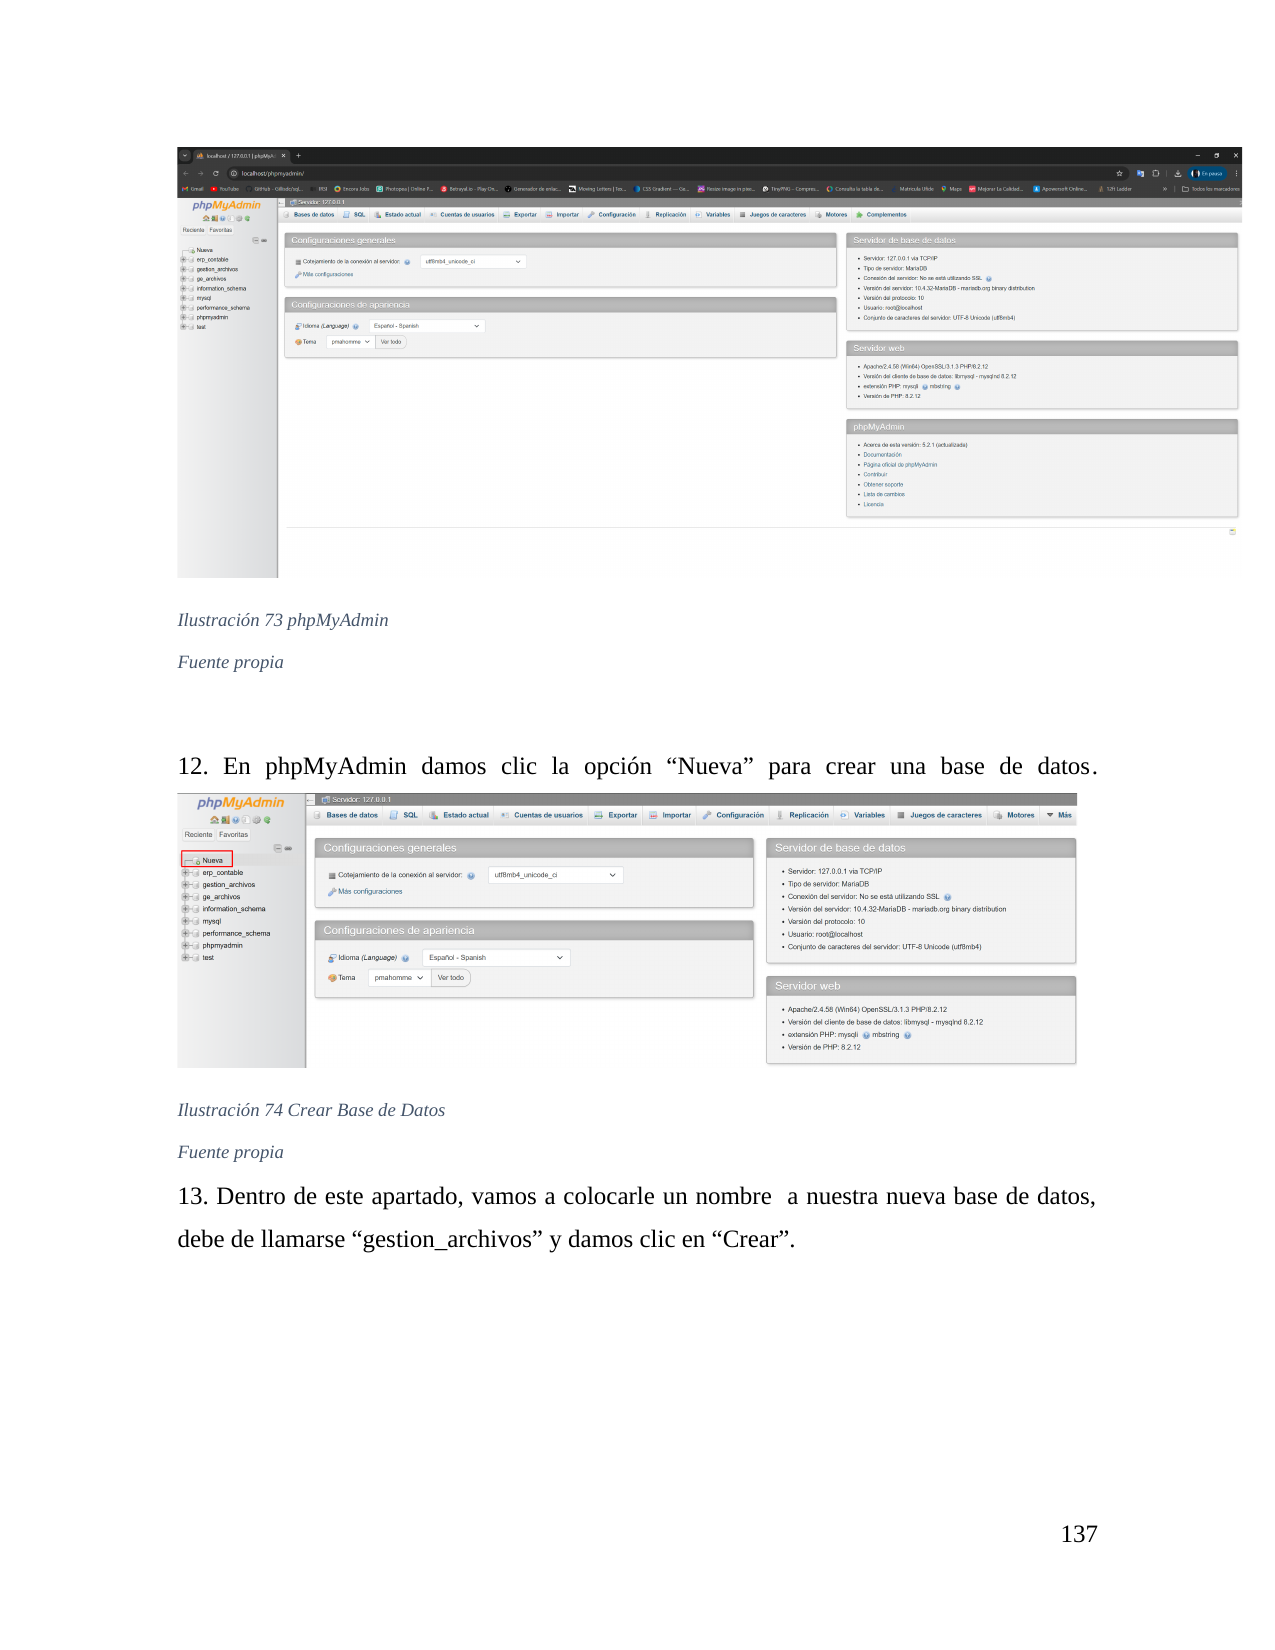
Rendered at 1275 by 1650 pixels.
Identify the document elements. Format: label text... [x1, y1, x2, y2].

picture [177, 147, 1243, 578]
text Fuente propia [177, 1141, 1098, 1163]
text Fuente propia [177, 651, 1098, 673]
text 13. Dentro de este apartado, vamos a colocarle un nombre a nuestra nueva base de datos, debe de llamarse “gestion_archivos” y damos clic en “Crear”. [177, 1181, 1098, 1253]
picture [177, 793, 1078, 1068]
